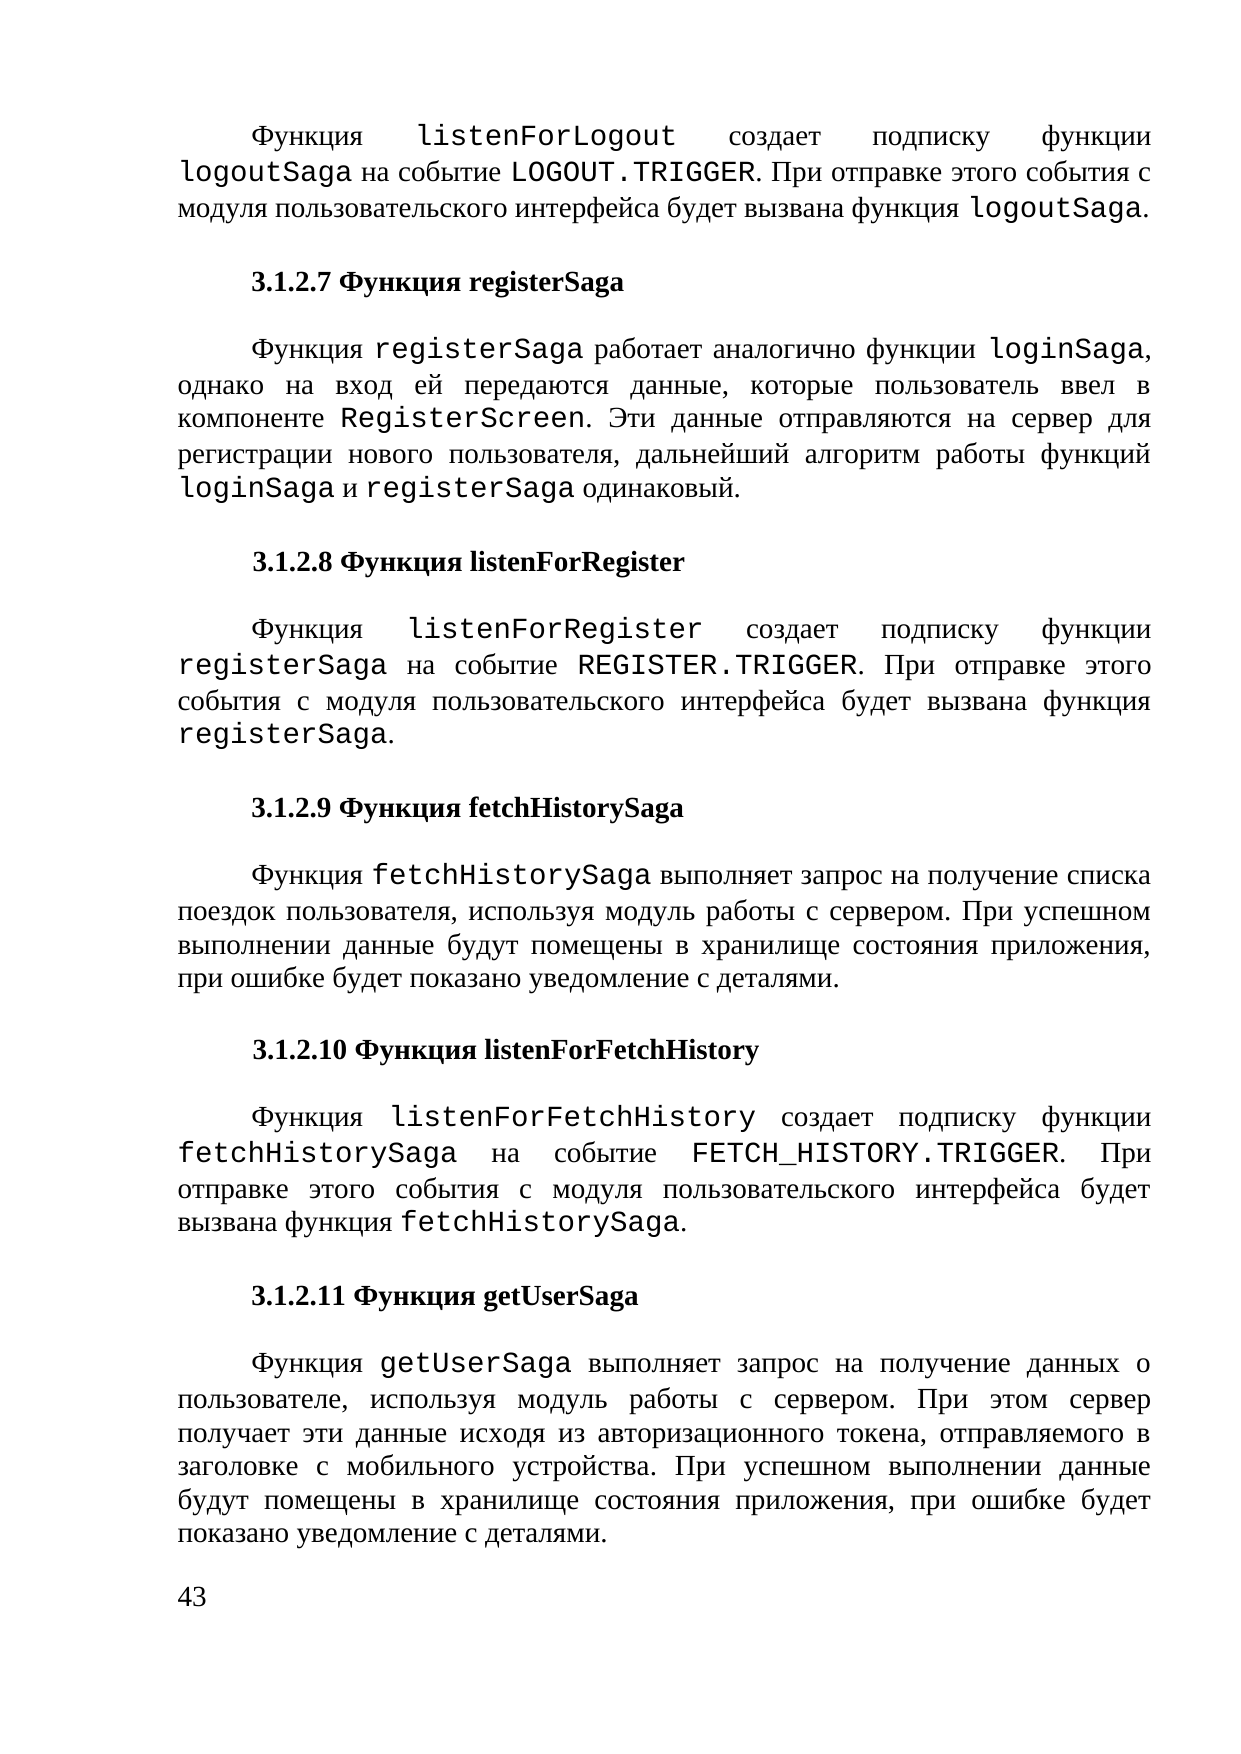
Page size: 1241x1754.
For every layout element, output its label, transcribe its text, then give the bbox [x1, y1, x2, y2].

subtitle 3.1.2.11 Функция getUserSaga [177, 1278, 1152, 1312]
text Функция listenForRegister создает подписку функции registerSaga на событие REGISTER.TRIGGER. При отправке этого события с модуля пользовательского интерфейса будет вызвана функция registerSaga. [177, 611, 1152, 753]
text Функция getUserSaga выполняет запрос на получение данных о пользователе, используя модуль работы с сервером. При этом сервер получает эти данные исходя из авторизационного токена, отправляемого в заголовке с мобильного устройства. При успешном выполнении данные будут помещены в хранилище состояния приложения, при ошибке будет показано уведомление с деталями. [177, 1345, 1152, 1549]
subtitle 3.1.2.9 Функция fetchHistorySaga [177, 790, 1152, 824]
text Функция listenForLogout создает подписку функции logoutSaga на событие LOGOUT.TRIGGER. При отправке этого события с модуля пользовательского интерфейса будет вызвана функция logoutSaga. [177, 118, 1152, 226]
text Функция listenForFetchHistory создает подписку функции fetchHistorySaga на событие FETCH_HISTORY.TRIGGER. При отправке этого события с модуля пользовательского интерфейса будет вызвана функция fetchHistorySaga. [177, 1099, 1152, 1241]
subtitle 3.1.2.7 Функция registerSaga [177, 264, 1152, 297]
subtitle 3.1.2.10 Функция listenForFetchHistory [177, 1032, 1152, 1065]
text Функция fetchHistorySaga выполняет запрос на получение списка поездок пользователя, используя модуль работы с сервером. При успешном выполнении данные будут помещены в хранилище состояния приложения, при ошибке будет показано уведомление с деталями. [177, 857, 1152, 994]
text Функция registerSaga работает аналогично функции loginSaga, однако на вход ей передаются данные, которые пользователь ввел в компоненте RegisterScreen. Эти данные отправляются на сервер для регистрации нового пользователя, дальнейший алгоритм работы функций loginSaga и registerSaga одинаковый. [177, 331, 1152, 506]
subtitle 3.1.2.8 Функция listenForRegister [177, 544, 1152, 577]
